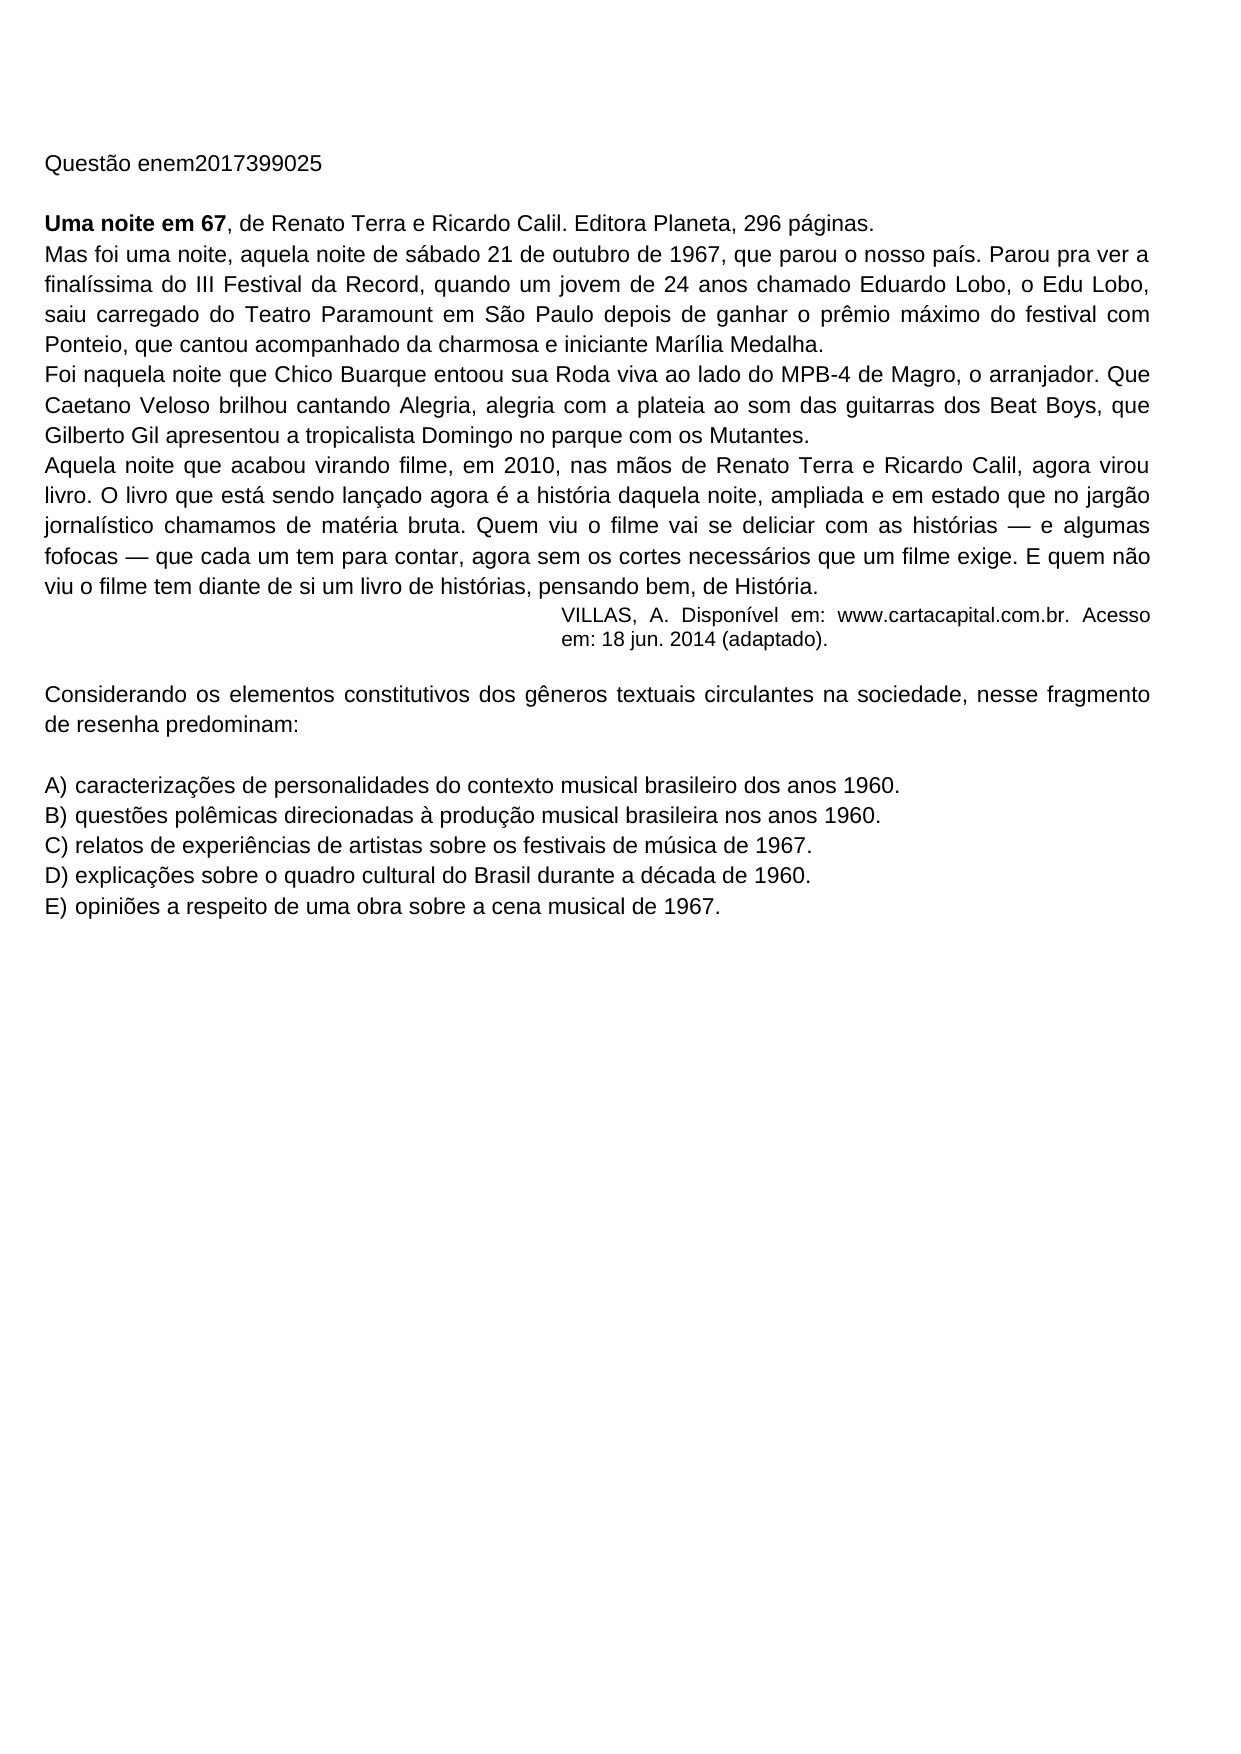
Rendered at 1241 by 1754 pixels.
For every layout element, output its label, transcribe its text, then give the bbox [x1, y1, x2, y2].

list opiniões a respeito de uma obra sobre a cena musical de 1967. [44, 893, 1151, 919]
text Questão enem2017399025 [44, 150, 1151, 176]
text VILLAS, A. Disponível em: www.cartacapital.com.br. Acesso em: 18 jun. 2014 (adaptado). [561, 603, 1151, 651]
text Uma noite em 67, de Renato Terra e Ricardo Calil. Editora Planeta, 296 páginas. [44, 210, 1151, 237]
text Mas foi uma noite, aquela noite de sábado 21 de outubro de 1967, que parou o nosso país. Parou pra ver a finalíssima do III Festival da Record, quando um jovem de 24 anos chamado Eduardo Lobo, o Edu Lobo, saiu carregado do Teatro Paramount em São Paulo depois de ganhar o prêmio máximo do festival com Ponteio, que cantou acompanhado da charmosa e iniciante Marília Medalha. [44, 241, 1151, 358]
list relatos de experiências de artistas sobre os festivais de música de 1967. [44, 832, 1151, 859]
text Considerando os elementos constitutivos dos gêneros textuais circulantes na sociedade, nesse fragmento de resenha predominam: [44, 681, 1151, 738]
list questões polêmicas direcionadas à produção musical brasileira nos anos 1960. [44, 802, 1151, 828]
list caracterizações de personalidades do contexto musical brasileiro dos anos 1960. [44, 772, 1151, 798]
text Foi naquela noite que Chico Buarque entoou sua Roda viva ao lado do MPB-4 de Magro, o arranjador. Que Caetano Veloso brilhou cantando Alegria, alegria com a plateia ao som das guitarras dos Beat Boys, que Gilberto Gil apresentou a tropicalista Domingo no parque com os Mutantes. [44, 361, 1151, 448]
list explicações sobre o quadro cultural do Brasil durante a década de 1960. [44, 862, 1151, 889]
text Aquela noite que acabou virando filme, em 2010, nas mãos de Renato Terra e Ricardo Calil, agora virou livro. O livro que está sendo lançado agora é a história daquela noite, ampliada e em estado que no jargão jornalístico chamamos de matéria bruta. Quem viu o filme vai se deliciar com as histórias — e algumas fofocas — que cada um tem para contar, agora sem os cortes necessários que um filme exige. E quem não viu o filme tem diante de si um livro de histórias, pensando bem, de História. [44, 452, 1151, 599]
